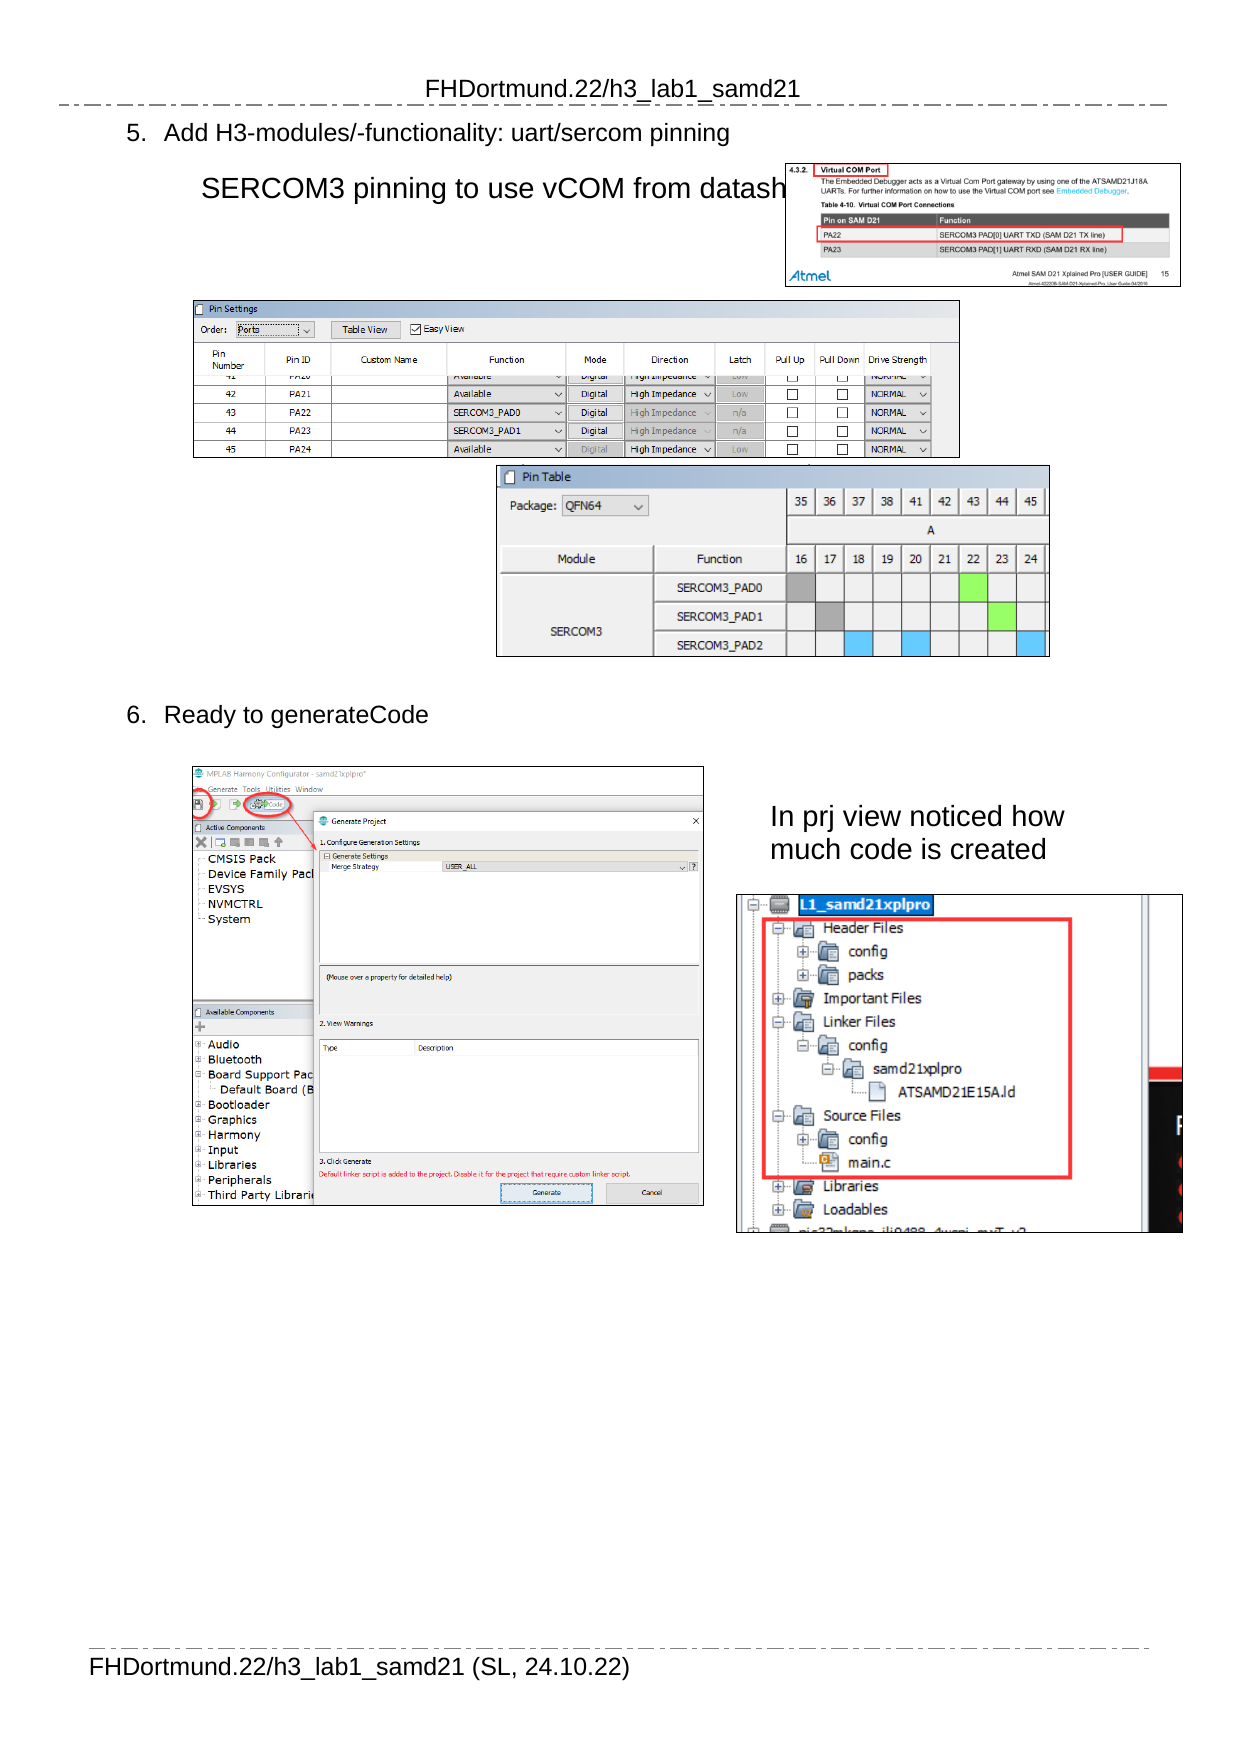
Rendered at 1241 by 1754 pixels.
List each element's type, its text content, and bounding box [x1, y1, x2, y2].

list Add H3-modules/-functionality: uart/sercom pinning [126, 118, 1152, 147]
picture [497, 466, 1049, 656]
list Ready to generateCode [126, 700, 1152, 728]
picture [193, 767, 703, 1205]
picture [194, 301, 959, 457]
picture [786, 164, 1180, 286]
picture [737, 895, 1182, 1232]
